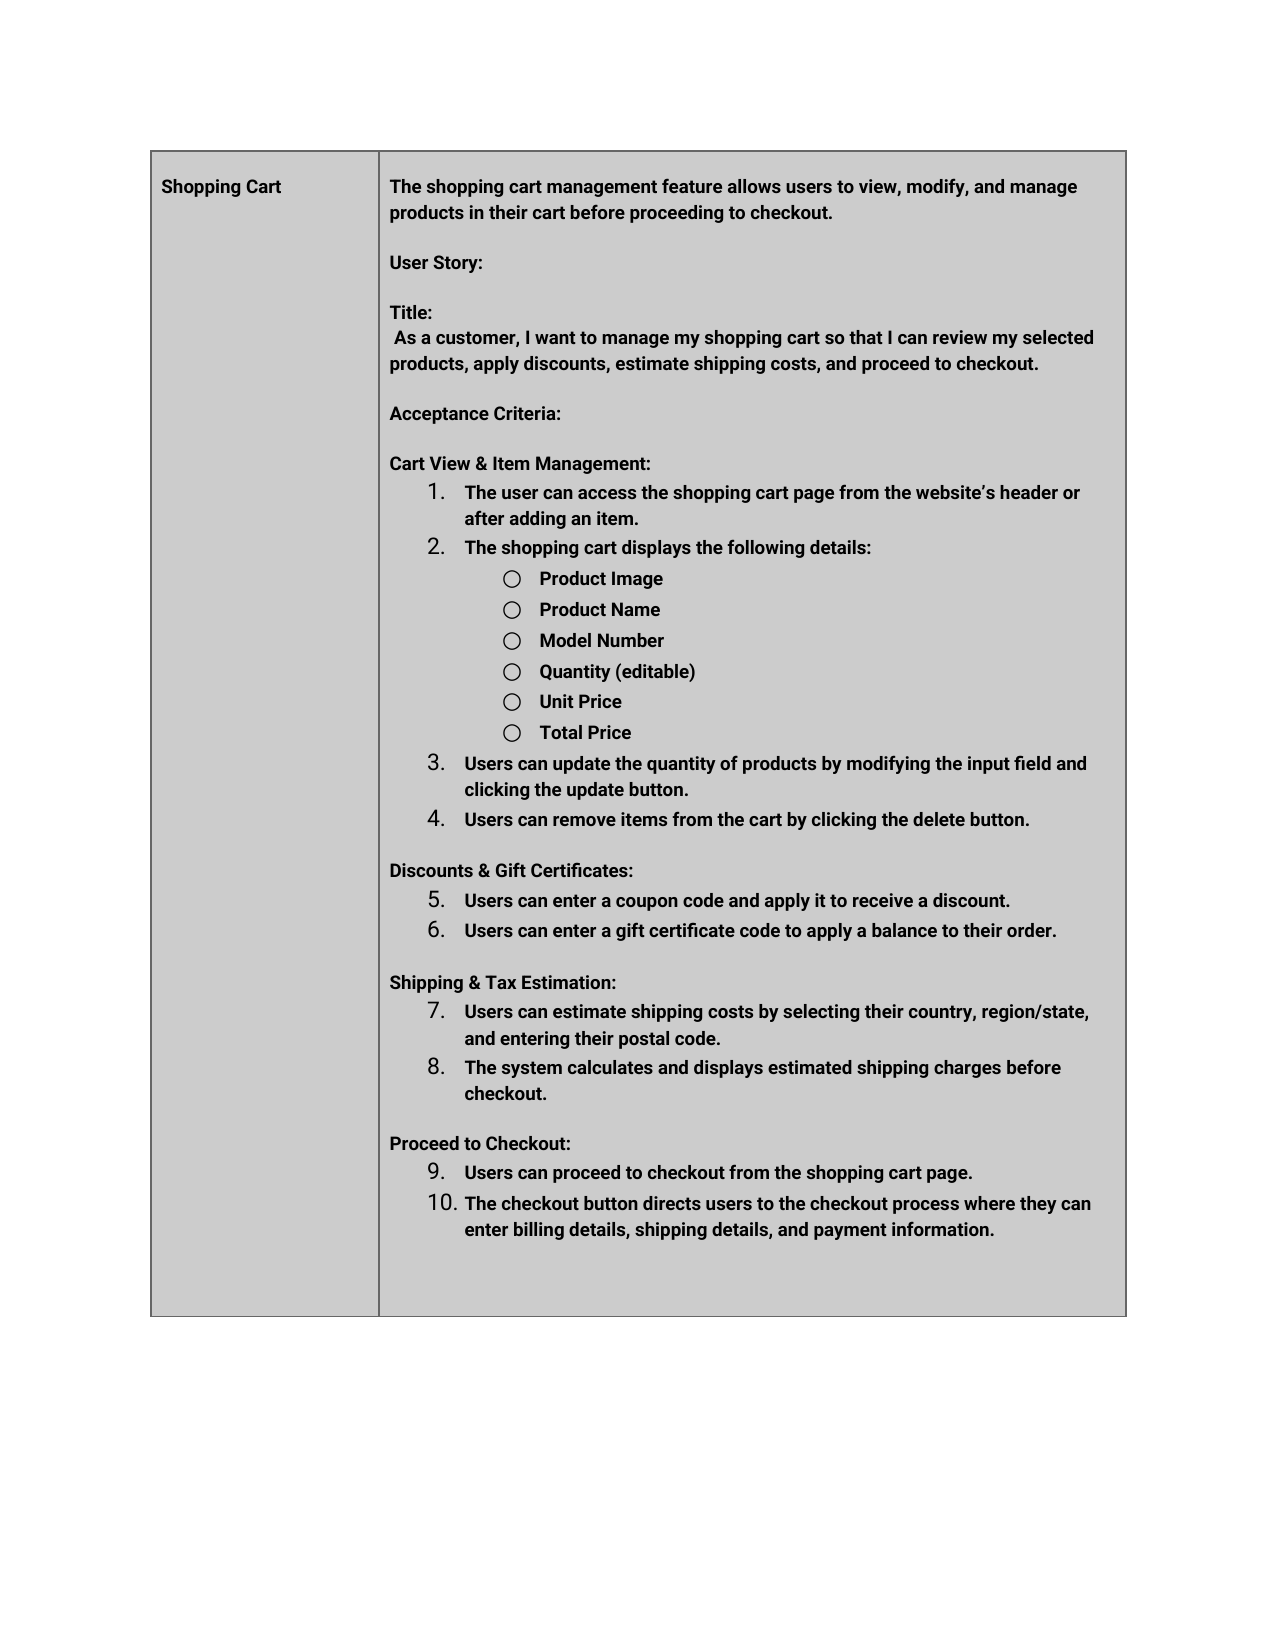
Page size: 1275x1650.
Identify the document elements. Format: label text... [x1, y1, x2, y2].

table_cell Shopping Cart [152, 152, 378, 1316]
table_cell The shopping cart management feature allows users to view, modify, and manage products in their cart before proceeding to checkout. User Story: Title: As a customer, I want to manage my shopping cart so that I can review my selected products, apply discounts, estimate shipping costs, and proceed to checkout. Acceptance Criteria: Cart View & Item Management: The user can access the shopping cart page from the website’s header or after adding an item. The shopping cart displays the following details: Product Image Product Name Model Number Quantity (editable) Unit Price Total Price Users can update the quantity of products by modifying the input field and clicking the update button. Users can remove items from the cart by clicking the delete button. Discounts & Gift Certificates: Users can enter a coupon code and apply it to receive a discount. Users can enter a gift certificate code to apply a balance to their order. Shipping & Tax Estimation: Users can estimate shipping costs by selecting their country, region/state, and entering their postal code. The system calculates and displays estimated shipping charges before checkout. Proceed to Checkout: Users can proceed to checkout from the shopping cart page. The checkout button directs users to the checkout process where they can enter billing details, shipping details, and payment information. [380, 152, 1125, 1316]
